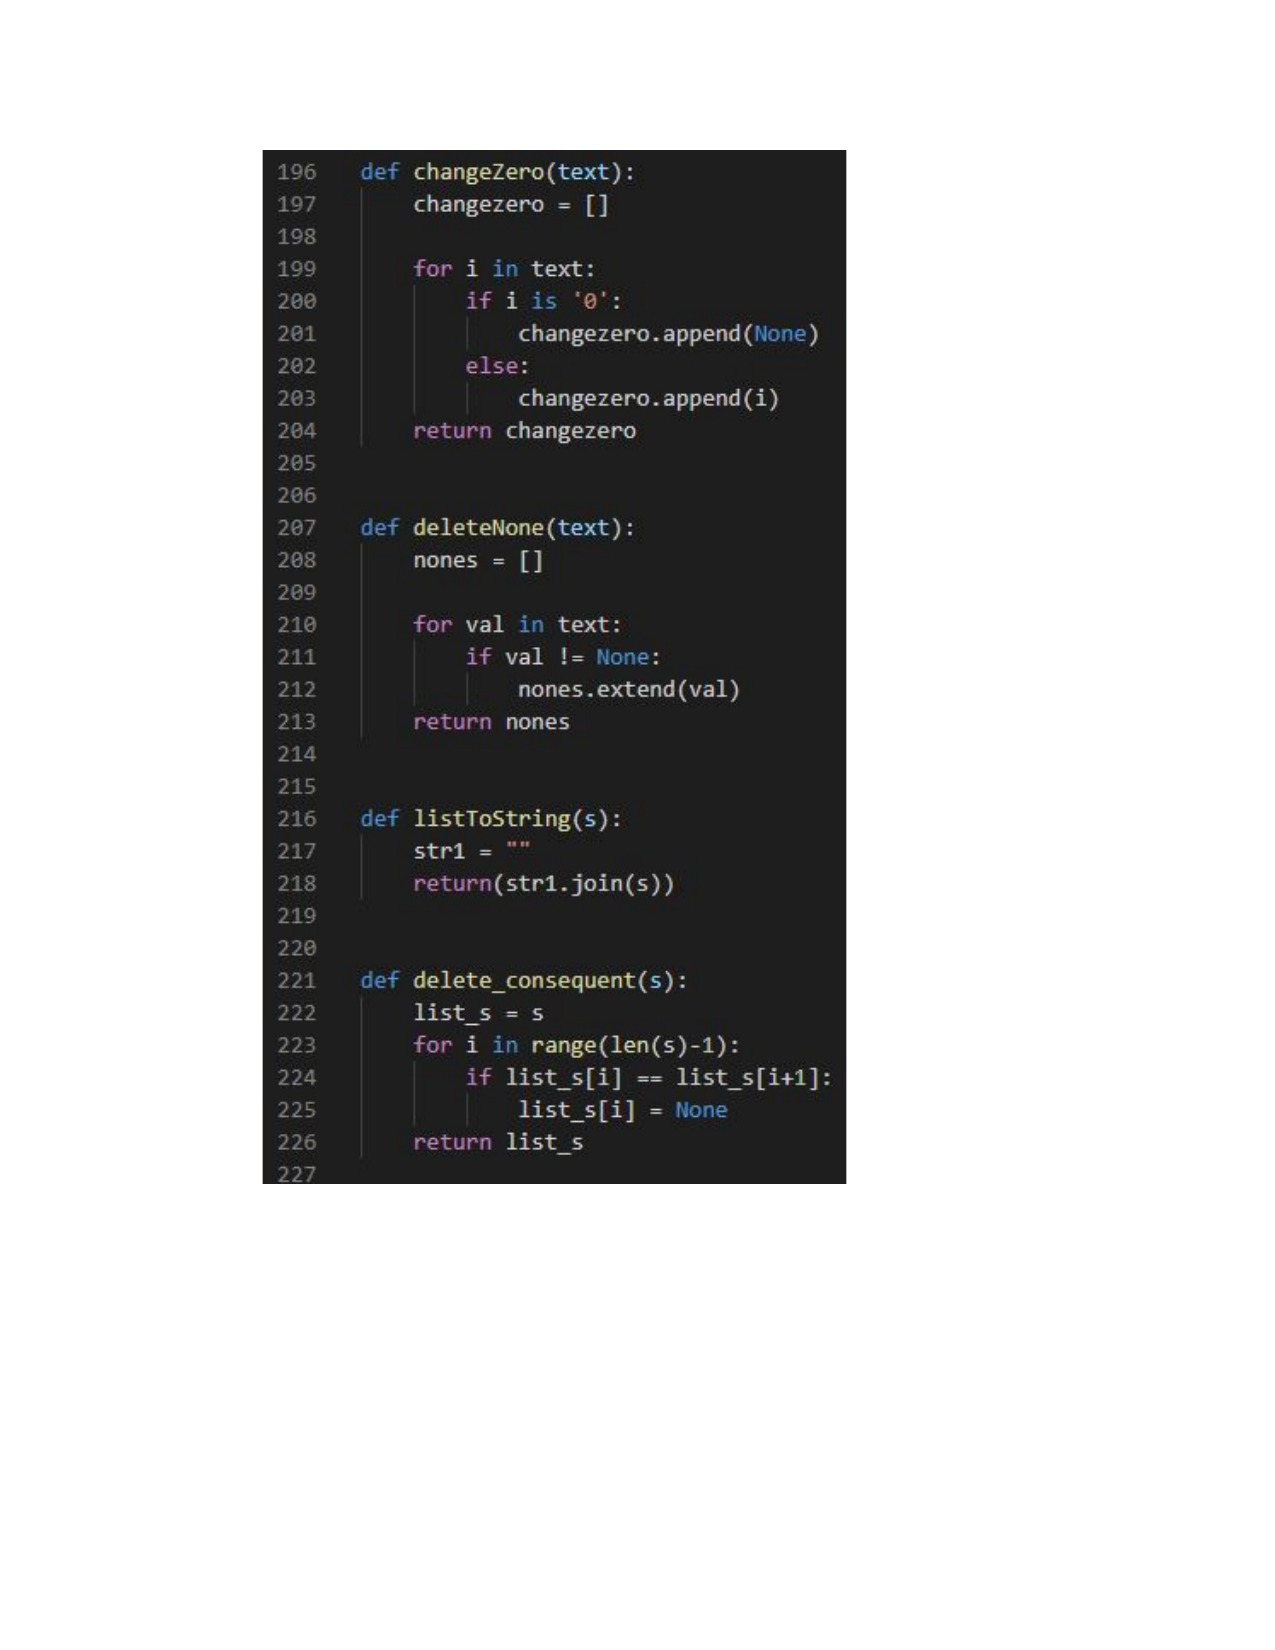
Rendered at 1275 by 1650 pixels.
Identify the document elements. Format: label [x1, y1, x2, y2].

picture [262, 150, 847, 1184]
